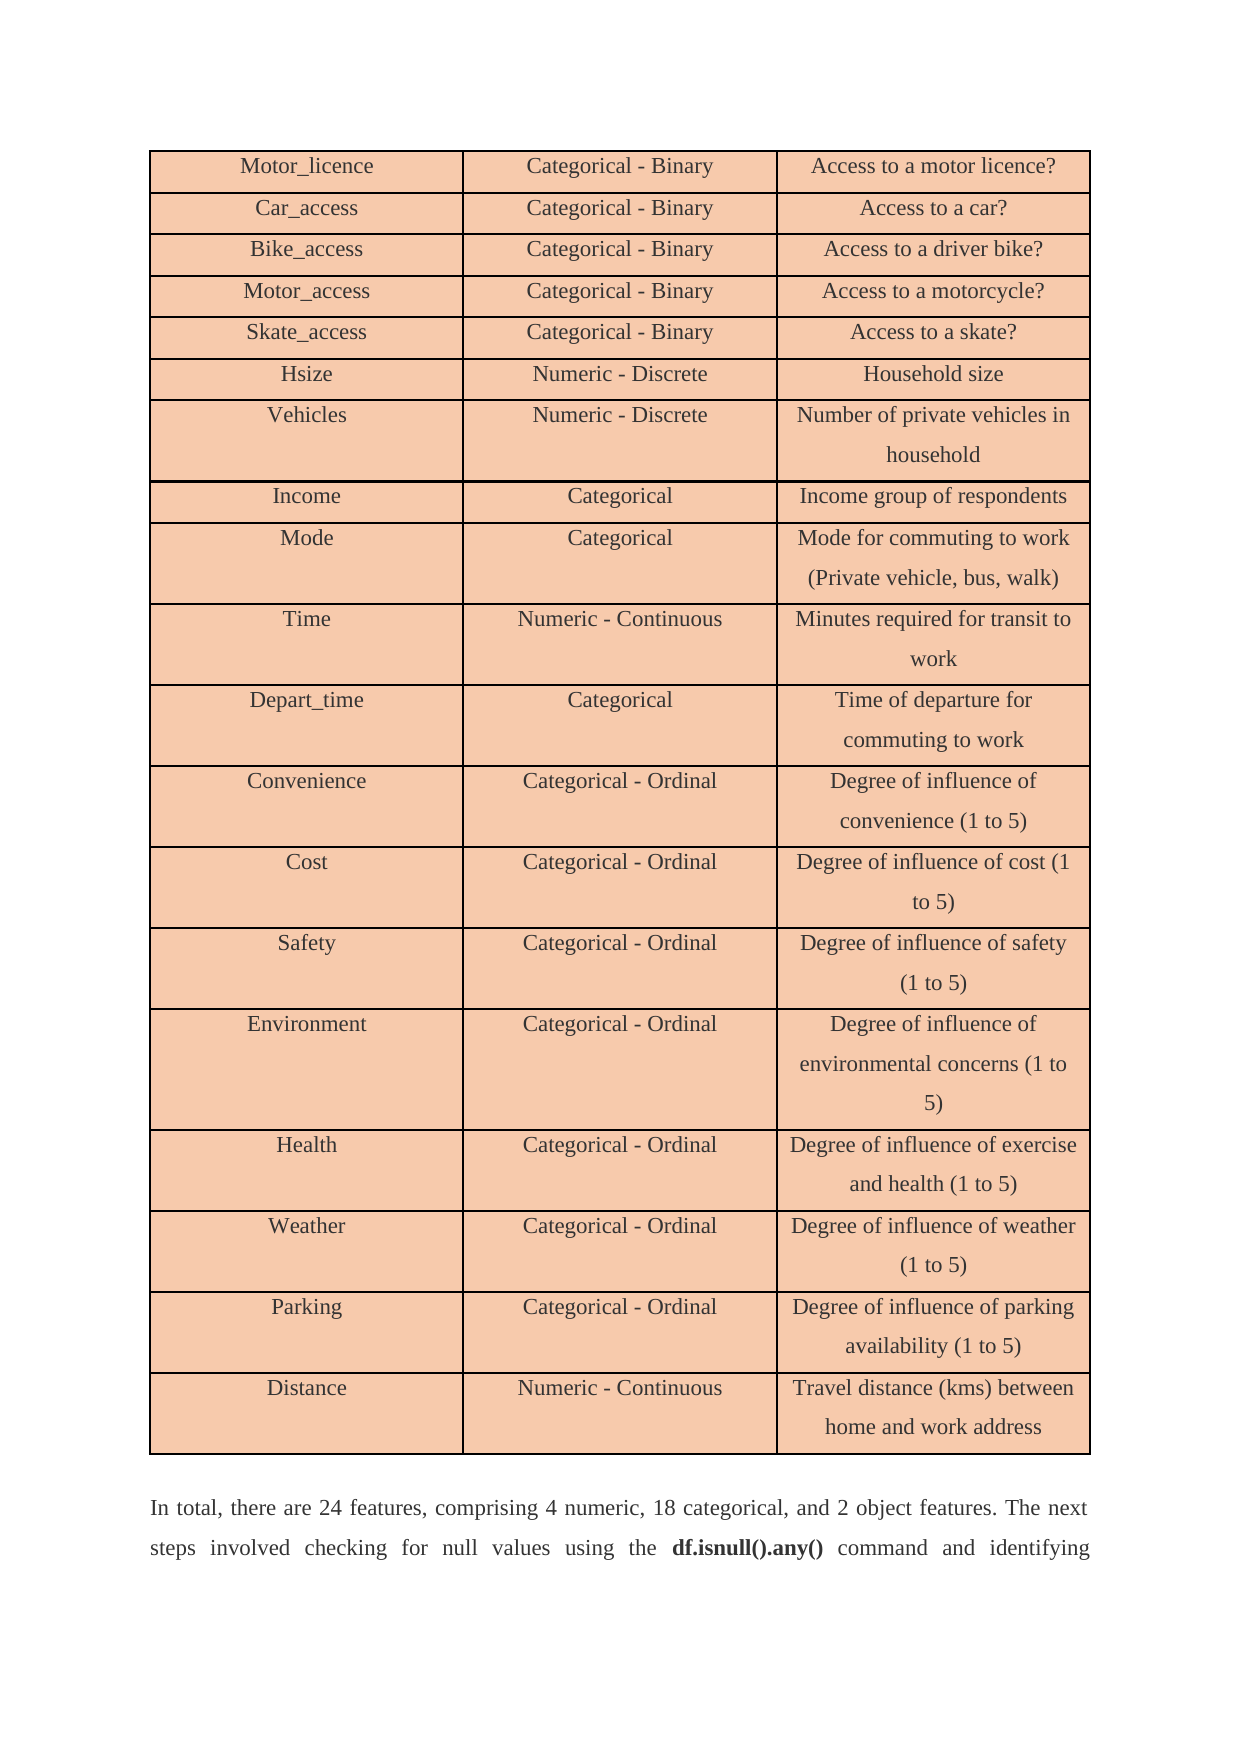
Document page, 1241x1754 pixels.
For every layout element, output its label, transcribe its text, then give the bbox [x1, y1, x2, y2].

table_cell Income [151, 483, 462, 522]
table_cell Degree of influence of convenience (1 to 5) [778, 767, 1089, 846]
table_cell Bike_access [151, 235, 462, 275]
table_cell Categorical - Binary [464, 277, 776, 316]
table_cell Health [151, 1131, 462, 1210]
table_cell Minutes required for transit to work [778, 605, 1089, 684]
table_cell Categorical - Binary [464, 318, 776, 358]
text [150, 1494, 1090, 1560]
table_cell Household size [778, 360, 1089, 399]
table_cell Access to a car? [778, 194, 1089, 233]
table_cell Categorical - Ordinal [464, 767, 776, 846]
table_cell Categorical - Ordinal [464, 848, 776, 927]
table_cell Mode [151, 524, 462, 603]
table_cell Categorical - Ordinal [464, 1293, 776, 1372]
table_cell Motor_access [151, 277, 462, 316]
table_cell Motor_licence [151, 152, 462, 192]
table_cell Safety [151, 929, 462, 1008]
table_cell Convenience [151, 767, 462, 846]
table_cell Skate_access [151, 318, 462, 358]
table_cell Degree of influence of cost (1 to 5) [778, 848, 1089, 927]
table_cell Access to a motor licence? [778, 152, 1089, 192]
table_cell Car_access [151, 194, 462, 233]
table_cell Categorical - Ordinal [464, 1131, 776, 1210]
table_cell Depart_time [151, 686, 462, 765]
table_cell Mode for commuting to work (Private vehicle, bus, walk) [778, 524, 1089, 603]
table_cell Number of private vehicles in household [778, 401, 1089, 480]
table_cell Numeric - Continuous [464, 1374, 776, 1453]
table_cell Travel distance (kms) between home and work address [778, 1374, 1089, 1453]
table_cell Access to a skate? [778, 318, 1089, 358]
table_cell Degree of influence of weather (1 to 5) [778, 1212, 1089, 1291]
table_cell Weather [151, 1212, 462, 1291]
table_cell Access to a driver bike? [778, 235, 1089, 275]
table_cell Numeric - Discrete [464, 401, 776, 480]
table_cell Categorical [464, 483, 776, 522]
table_cell Categorical - Binary [464, 235, 776, 275]
table_cell Degree of influence of environmental concerns (1 to 5) [778, 1010, 1089, 1129]
table_cell Access to a motorcycle? [778, 277, 1089, 316]
table_cell Distance [151, 1374, 462, 1453]
table_cell Cost [151, 848, 462, 927]
table_cell Time [151, 605, 462, 684]
table_cell Categorical - Ordinal [464, 929, 776, 1008]
table_cell Income group of respondents [778, 483, 1089, 522]
table_cell Degree of influence of safety (1 to 5) [778, 929, 1089, 1008]
table_cell Time of departure for commuting to work [778, 686, 1089, 765]
table_cell Parking [151, 1293, 462, 1372]
table_cell Categorical [464, 524, 776, 603]
table_cell Degree of influence of parking availability (1 to 5) [778, 1293, 1089, 1372]
table_cell Hsize [151, 360, 462, 399]
table_cell Categorical - Ordinal [464, 1212, 776, 1291]
table_cell Categorical - Ordinal [464, 1010, 776, 1129]
table_cell Numeric - Continuous [464, 605, 776, 684]
table_cell Numeric - Discrete [464, 360, 776, 399]
table_cell Categorical [464, 686, 776, 765]
table_cell Categorical - Binary [464, 194, 776, 233]
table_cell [464, 152, 776, 192]
table_cell Degree of influence of exercise and health (1 to 5) [778, 1131, 1089, 1210]
table_cell Environment [151, 1010, 462, 1129]
table_cell Vehicles [151, 401, 462, 480]
